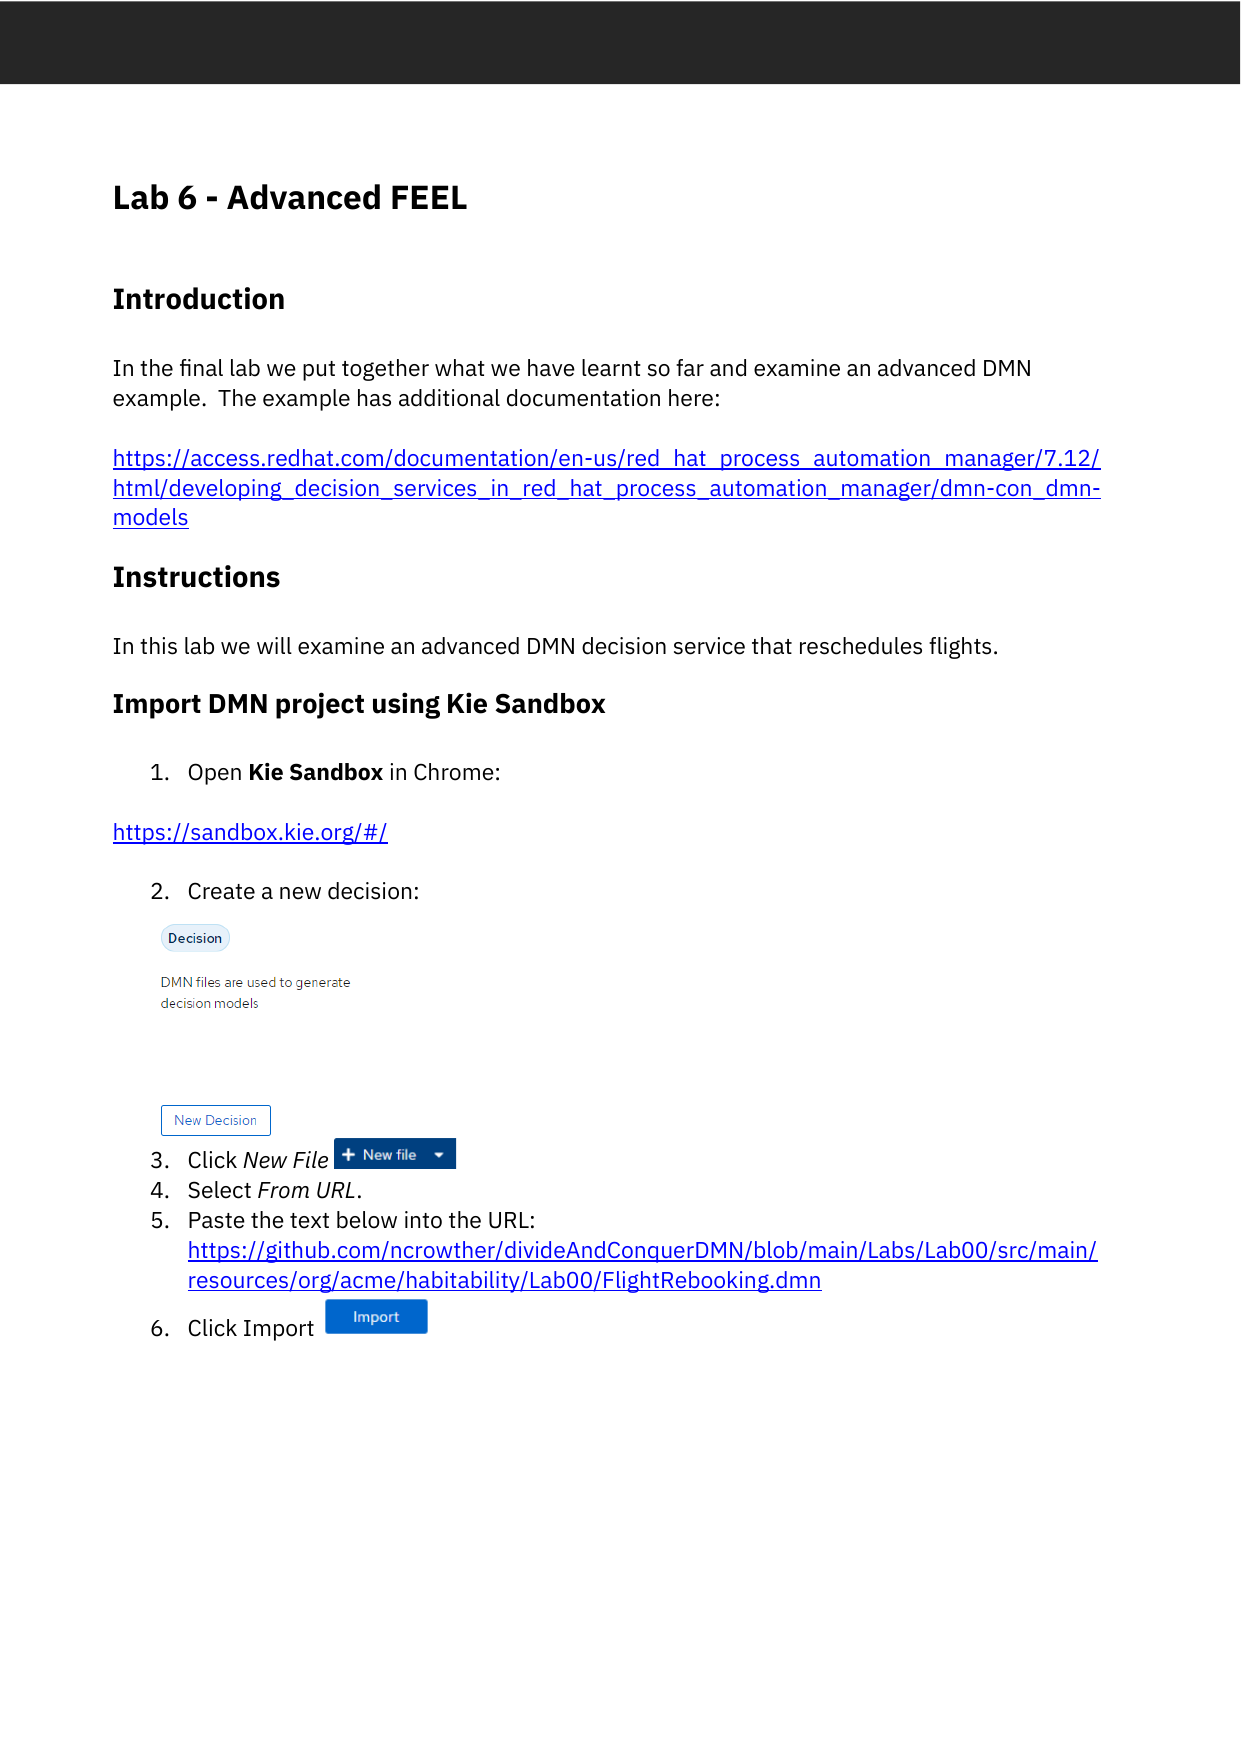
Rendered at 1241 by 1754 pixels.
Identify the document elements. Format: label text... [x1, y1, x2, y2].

text https://access.redhat.com/documentation/en-us/red_hat_process_automation_manager/7.12/html/developing_decision_services_in_red_hat_process_automation_manager/dmn-con_dmn-models [112, 443, 1128, 532]
subtitle Introduction [112, 279, 1128, 317]
list Create a new decision: [150, 876, 1128, 906]
text In the final lab we put together what we have learnt so far and examine an advanced DMN example. The example has additional documentation here: [112, 353, 1128, 413]
subtitle Instructions [112, 557, 1128, 595]
list Open Kie Sandbox in Chrome: [150, 757, 1128, 787]
list Click New File [150, 1136, 1128, 1175]
subtitle Lab 6 - Advanced FEEL [112, 175, 1128, 218]
text https://sandbox.kie.org/#/ [112, 817, 1128, 846]
picture [112, 906, 457, 1169]
list Select From URL. [150, 1175, 1128, 1205]
subtitle Import DMN project using Kie Sandbox [112, 686, 1128, 721]
picture [319, 1294, 433, 1337]
list Click Import [150, 1294, 1128, 1343]
text In this lab we will examine an advanced DMN decision service that reschedules flights. [112, 631, 1128, 661]
list Paste the text below into the URL: https://github.com/ncrowther/divideAndConquerDMN/blob/main/Labs/Lab00/src/main/resources/org/acme/habitability/Lab00/FlightRebooking.dmn [150, 1205, 1128, 1294]
